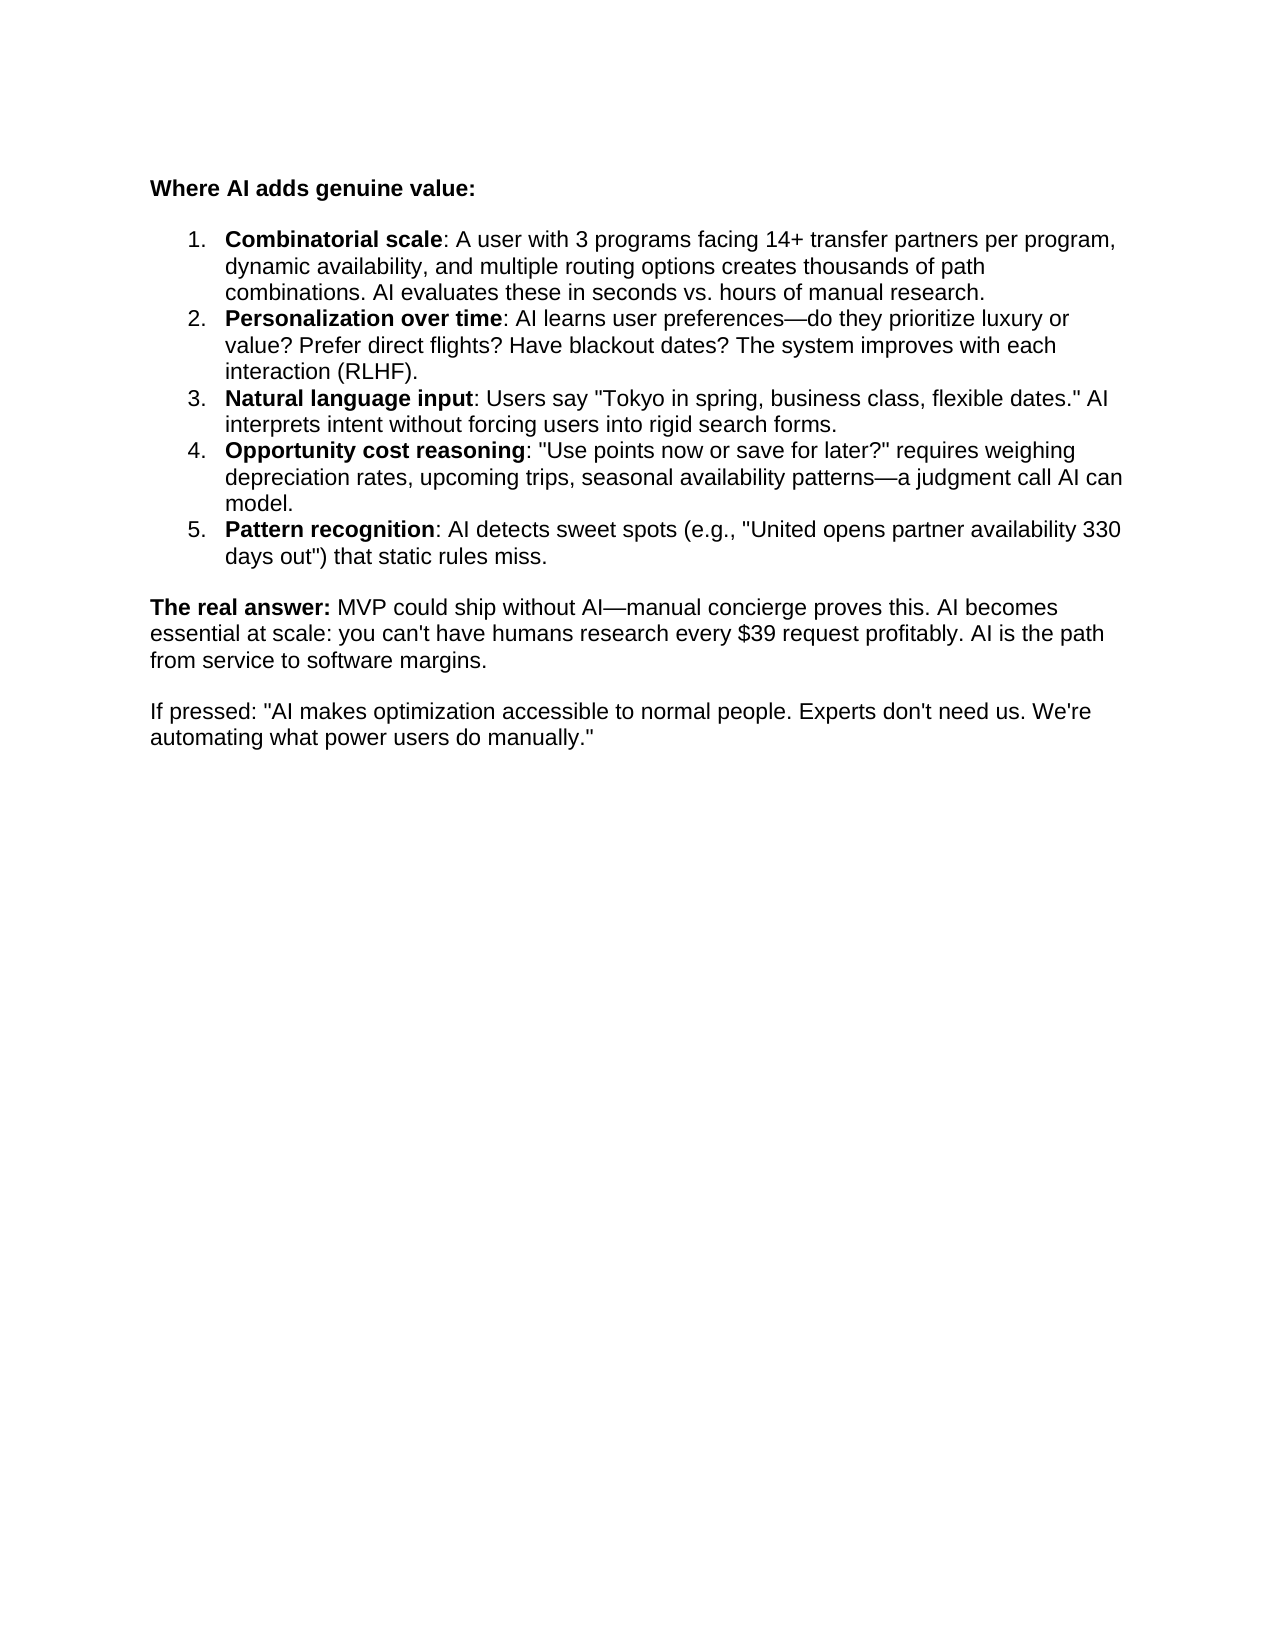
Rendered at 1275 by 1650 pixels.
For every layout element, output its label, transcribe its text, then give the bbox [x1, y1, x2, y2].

list Pattern recognition: AI detects sweet spots (e.g., "United opens partner availability 330 days out") that static rules miss. [187, 516, 1125, 569]
text The real answer: MVP could ship without AI—manual concierge proves this. AI becomes essential at scale: you can't have humans research every $39 request profitably. AI is the path from service to software margins. [150, 594, 1125, 673]
list Opportunity cost reasoning: "Use points now or save for later?" requires weighing depreciation rates, upcoming trips, seasonal availability patterns—a judgment call AI can model. [187, 437, 1125, 516]
list Natural language input: Users say "Tokyo in spring, business class, flexible dates." AI interprets intent without forcing users into rigid search forms. [187, 384, 1125, 437]
text Where AI adds genuine value: [150, 175, 1125, 201]
text If pressed: "AI makes optimization accessible to normal people. Experts don't need us. We're automating what power users do manually." [150, 698, 1125, 751]
list Combinatorial scale: A user with 3 programs facing 14+ transfer partners per program, dynamic availability, and multiple routing options creates thousands of path combinations. AI evaluates these in seconds vs. hours of manual research. [187, 226, 1125, 305]
list Personalization over time: AI learns user preferences—do they prioritize luxury or value? Prefer direct flights? Have blackout dates? The system improves with each interaction (RLHF). [187, 305, 1125, 384]
